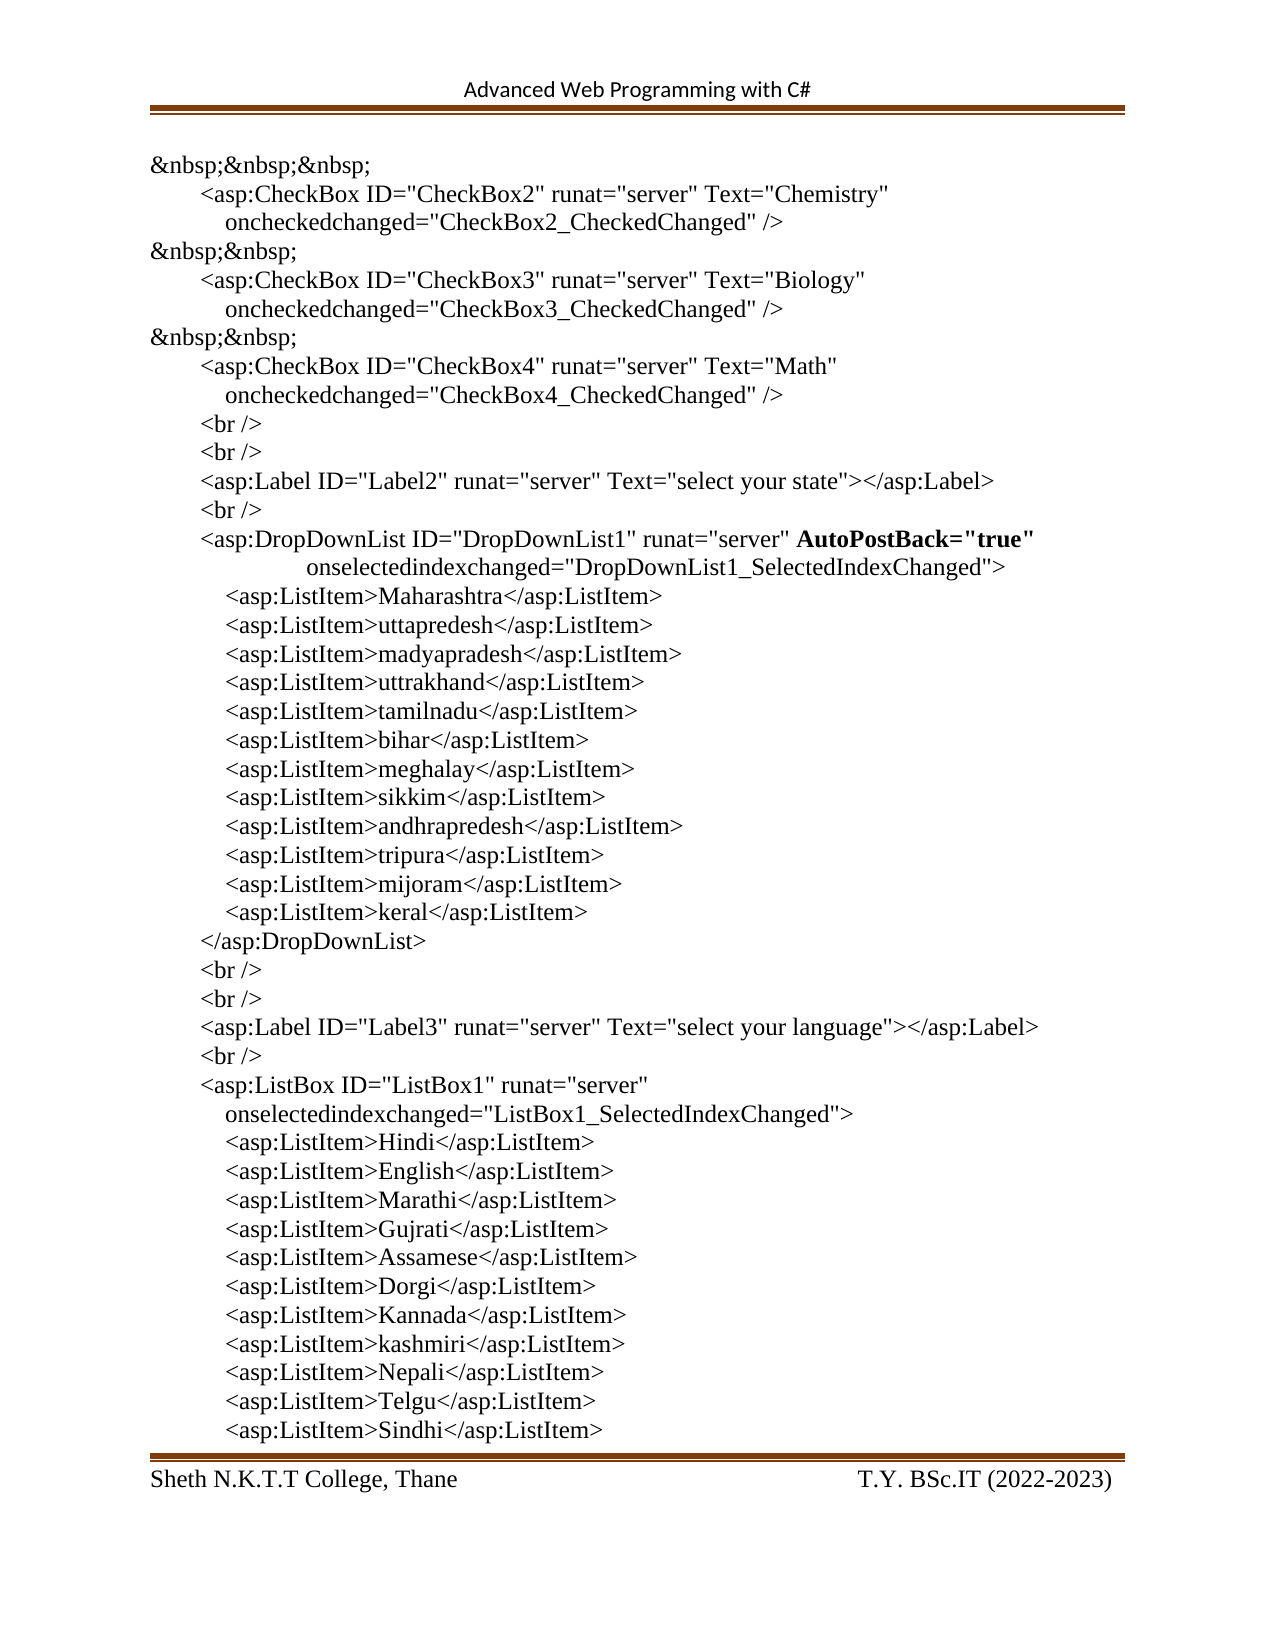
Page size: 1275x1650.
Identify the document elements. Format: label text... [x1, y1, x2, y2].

text <asp:ListItem>English</asp:ListItem> [150, 1156, 1125, 1185]
text <asp:ListItem>Hindi</asp:ListItem> [150, 1127, 1125, 1156]
text <asp:ListItem>Nepali</asp:ListItem> [150, 1357, 1125, 1386]
text <asp:ListItem>tripura</asp:ListItem> [150, 840, 1125, 869]
text <asp:ListItem>madyapradesh</asp:ListItem> [150, 639, 1125, 667]
text </asp:DropDownList> [150, 926, 1125, 955]
text <asp:Label ID="Label2" runat="server" Text="select your state"></asp:Label> [150, 466, 1125, 495]
text <asp:ListItem>kashmiri</asp:ListItem> [150, 1329, 1125, 1357]
text onselectedindexchanged="DropDownList1_SelectedIndexChanged"> [150, 552, 1125, 581]
text <asp:ListItem>keral</asp:ListItem> [150, 897, 1125, 926]
text <asp:ListItem>mijoram</asp:ListItem> [150, 869, 1125, 897]
text <asp:ListItem>Gujrati</asp:ListItem> [150, 1214, 1125, 1242]
text <br /> [150, 495, 1125, 524]
text <br /> [150, 409, 1125, 437]
text <asp:ListItem>tamilnadu</asp:ListItem> [150, 696, 1125, 725]
text <asp:DropDownList ID="DropDownList1" runat="server" AutoPostBack="true" [150, 524, 1125, 552]
text <asp:ListItem>andhrapredesh</asp:ListItem> [150, 811, 1125, 840]
text <asp:ListItem>bihar</asp:ListItem> [150, 725, 1125, 754]
text <asp:ListItem>Sindhi</asp:ListItem> [150, 1415, 1125, 1444]
text <asp:CheckBox ID="CheckBox4" runat="server" Text="Math" [150, 351, 1125, 380]
text <asp:ListItem>uttrakhand</asp:ListItem> [150, 667, 1125, 696]
text <br /> [150, 1041, 1125, 1070]
text &nbsp;&nbsp;&nbsp; [150, 150, 1125, 179]
text <asp:CheckBox ID="CheckBox2" runat="server" Text="Chemistry" [150, 179, 1125, 207]
text <br /> [150, 955, 1125, 984]
text <asp:ListItem>sikkim</asp:ListItem> [150, 782, 1125, 811]
text <asp:ListItem>meghalay</asp:ListItem> [150, 754, 1125, 782]
text <asp:Label ID="Label3" runat="server" Text="select your language"></asp:Label> [150, 1012, 1125, 1041]
text <asp:ListItem>Dorgi</asp:ListItem> [150, 1271, 1125, 1300]
text <asp:CheckBox ID="CheckBox3" runat="server" Text="Biology" [150, 265, 1125, 294]
text <asp:ListItem>Telgu</asp:ListItem> [150, 1386, 1125, 1415]
text <asp:ListBox ID="ListBox1" runat="server" [150, 1070, 1125, 1099]
text &nbsp;&nbsp; [150, 322, 1125, 351]
text oncheckedchanged="CheckBox3_CheckedChanged" /> [150, 294, 1125, 322]
text <br /> [150, 984, 1125, 1012]
text onselectedindexchanged="ListBox1_SelectedIndexChanged"> [150, 1099, 1125, 1127]
text &nbsp;&nbsp; [150, 236, 1125, 265]
text <asp:ListItem>Marathi</asp:ListItem> [150, 1185, 1125, 1214]
text <asp:ListItem>Kannada</asp:ListItem> [150, 1300, 1125, 1329]
text <asp:ListItem>Maharashtra</asp:ListItem> [150, 581, 1125, 610]
text <br /> [150, 437, 1125, 466]
text oncheckedchanged="CheckBox2_CheckedChanged" /> [150, 207, 1125, 236]
text <asp:ListItem>Assamese</asp:ListItem> [150, 1242, 1125, 1271]
text oncheckedchanged="CheckBox4_CheckedChanged" /> [150, 380, 1125, 409]
text <asp:ListItem>uttapredesh</asp:ListItem> [150, 610, 1125, 639]
